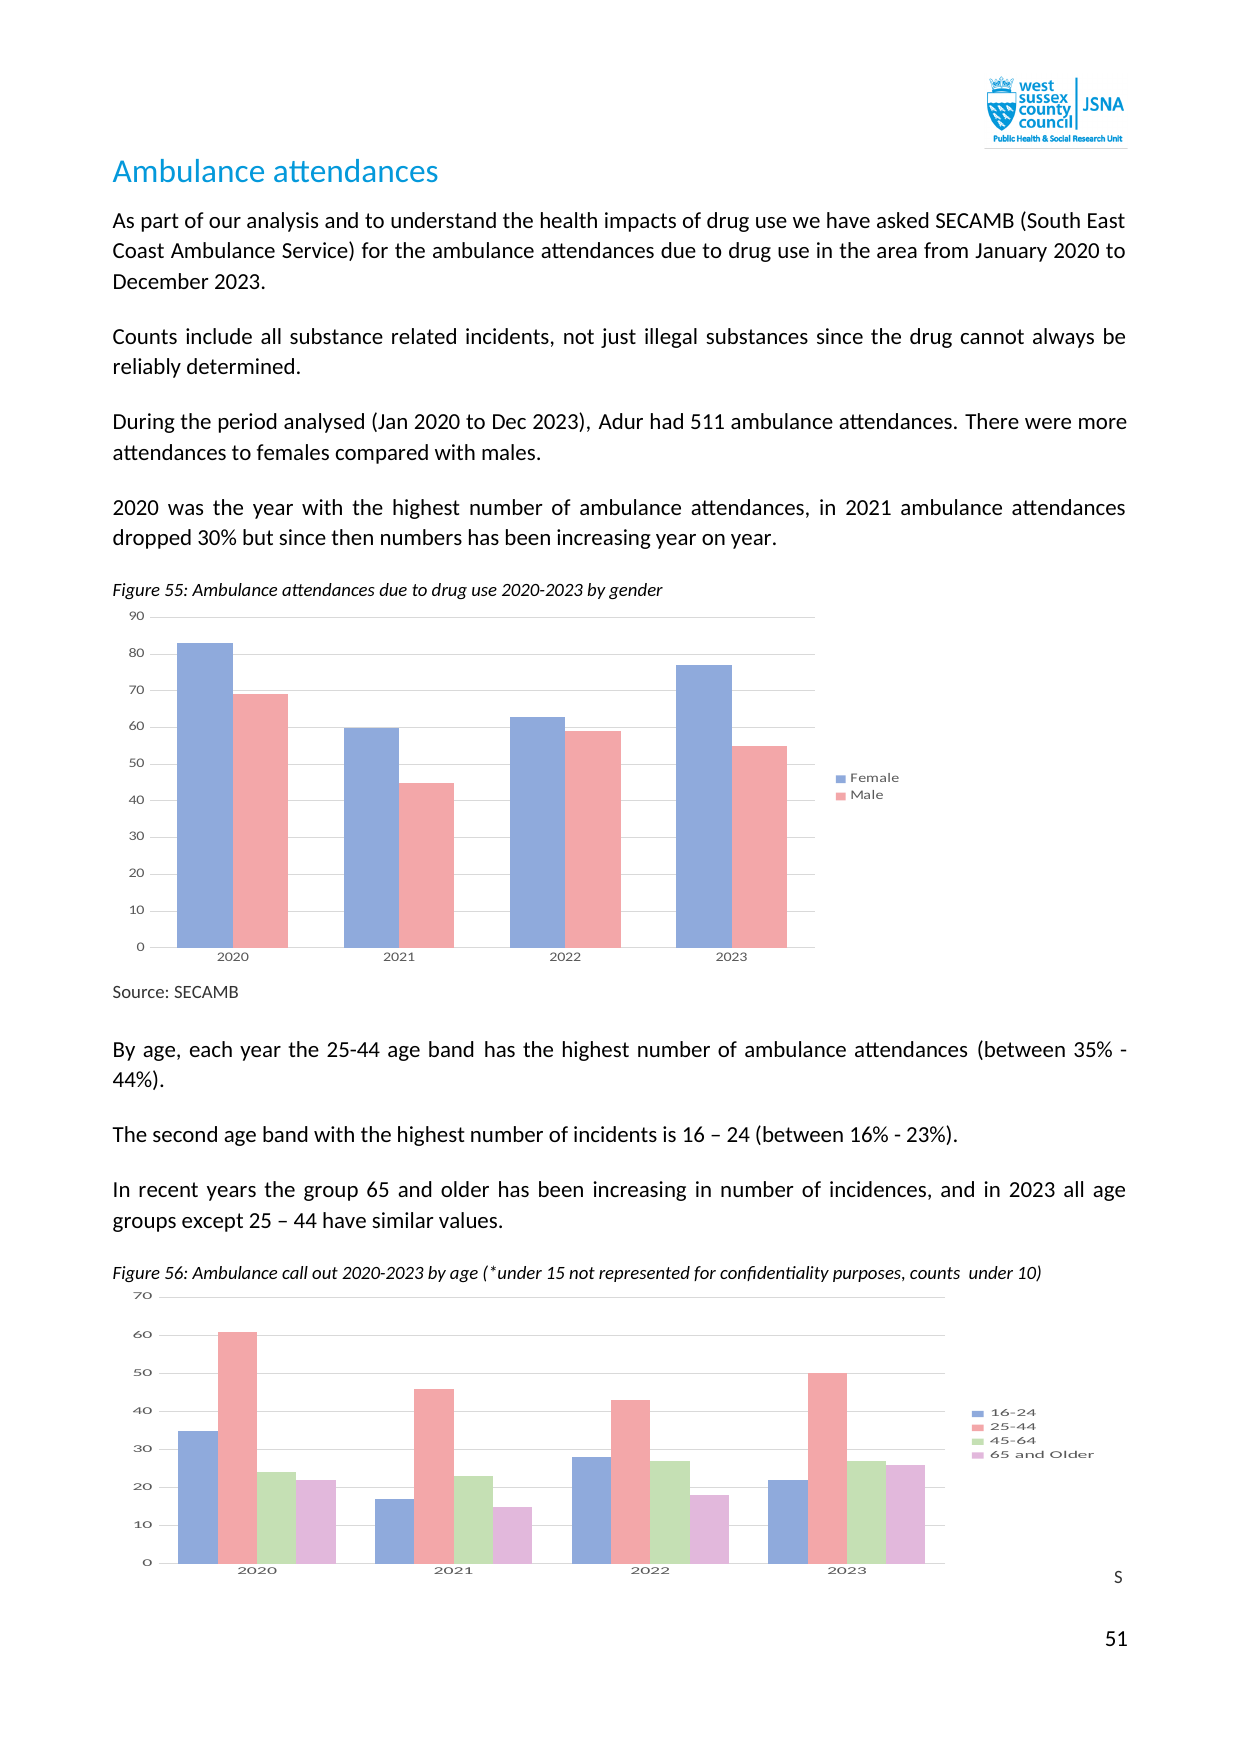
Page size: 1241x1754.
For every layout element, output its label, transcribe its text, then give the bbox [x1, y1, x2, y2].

text Counts include all substance related incidents, not just illegal substances since the drug cannot always be reliably determined. [112, 322, 1128, 380]
picture [981, 73, 1128, 149]
subtitle Ambulance attendances [112, 150, 1128, 191]
text By age, each year the 25-44 age band has the highest number of ambulance attendances (between 35% - 44%). [112, 1035, 1128, 1093]
text During the period analysed (Jan 2020 to Dec 2023), Adur had 511 ambulance attendances. There were more attendances to females compared with males. [112, 407, 1128, 466]
text Figure 56: Ambulance call out 2020-2023 by age (*under 15 not represented for confidentiality purposes, counts under 10)Source: SECAMB [112, 1261, 1128, 1588]
text Source: SECAMB [112, 980, 1128, 1003]
text 2020 was the year with the highest number of ambulance attendances, in 2021 ambulance attendances dropped 30% but since then numbers has been increasing year on year. [112, 493, 1128, 551]
text Figure 55: Ambulance attendances due to drug use 2020-2023 by gender [112, 578, 1128, 978]
text The second age band with the highest number of incidents is 16 – 24 (between 16% - 23%). [112, 1120, 1128, 1148]
text As part of our analysis and to understand the health impacts of drug use we have asked SECAMB (South East Coast Ambulance Service) for the ambulance attendances due to drug use in the area from January 2020 to December 2023. [112, 206, 1128, 295]
text In recent years the group 65 and older has been increasing in number of incidences, and in 2023 all age groups except 25 – 44 have similar values. [112, 1176, 1128, 1234]
